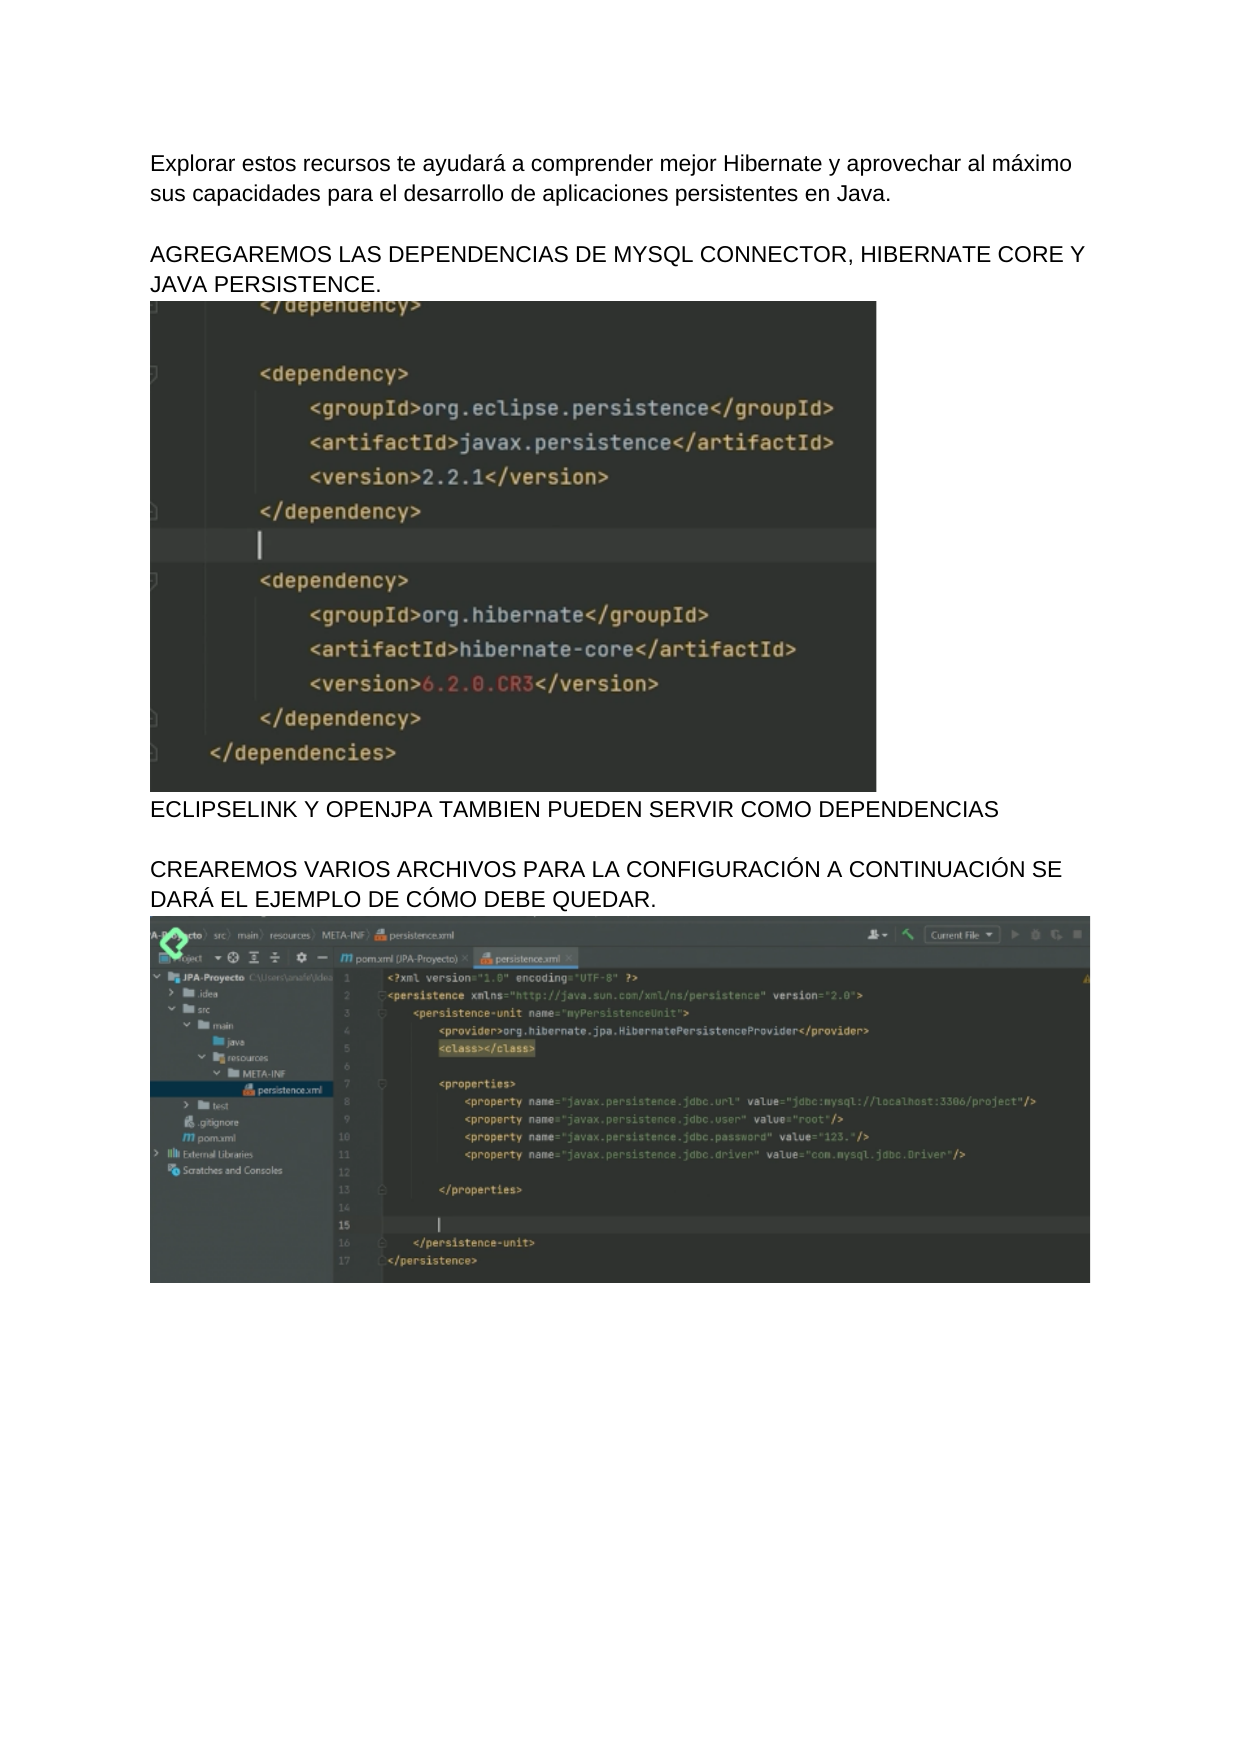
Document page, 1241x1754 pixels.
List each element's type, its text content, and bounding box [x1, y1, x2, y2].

picture [150, 916, 1091, 1283]
text AGREGAREMOS LAS DEPENDENCIAS DE MYSQL CONNECTOR, HIBERNATE CORE Y JAVA PERSISTENCE. [150, 241, 1090, 297]
picture [150, 301, 877, 792]
text Explorar estos recursos te ayudará a comprender mejor Hibernate y aprovechar al máximo sus capacidades para el desarrollo de aplicaciones persistentes en Java. [150, 150, 1090, 207]
text CREAREMOS VARIOS ARCHIVOS PARA LA CONFIGURACIÓN A CONTINUACIÓN SE DARÁ EL EJEMPLO DE CÓMO DEBE QUEDAR. [150, 856, 1090, 912]
text ECLIPSELINK Y OPENJPA TAMBIEN PUEDEN SERVIR COMO DEPENDENCIAS [150, 796, 1090, 822]
